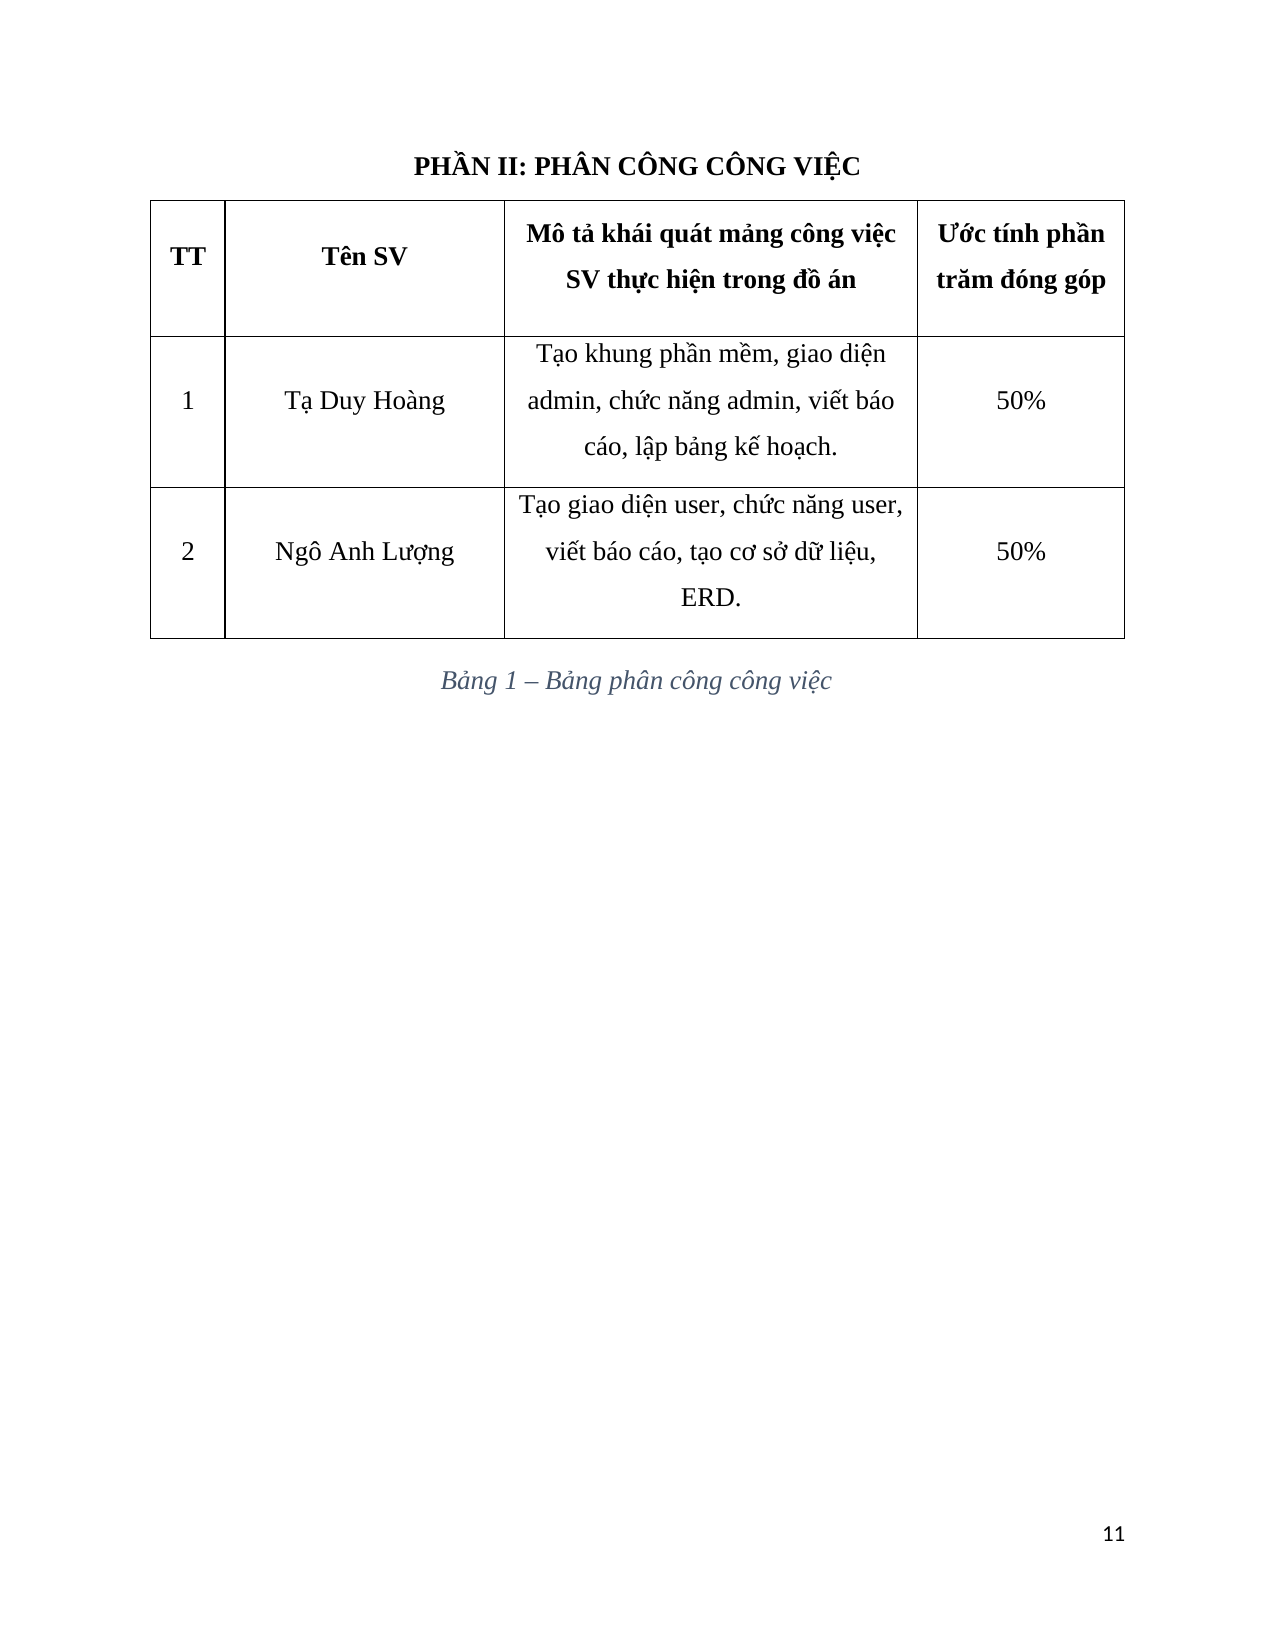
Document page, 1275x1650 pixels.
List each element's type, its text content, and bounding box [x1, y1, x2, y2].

table_header Ước tính phần trăm đóng góp [918, 201, 1124, 336]
table_header Tên SV [226, 201, 504, 336]
table_cell 50% [918, 337, 1124, 487]
text Bảng 1 – Bảng phân công công việc [150, 664, 1125, 696]
table_header Mô tả khái quát mảng công việc SV thực hiện trong đồ án [505, 201, 917, 336]
table_cell Tạ Duy Hoàng [226, 337, 504, 487]
table_cell Ngô Anh Lượng [226, 488, 504, 638]
table_cell 1 [151, 337, 224, 487]
text PHẦN II: PHÂN CÔNG CÔNG VIỆC [150, 150, 1125, 181]
table_cell Tạo khung phần mềm, giao diện admin, chức năng admin, viết báo cáo, lập bảng kế hoạch. [505, 337, 917, 487]
table_cell Tạo giao diện user, chức năng user, viết báo cáo, tạo cơ sở dữ liệu, ERD. [505, 488, 917, 638]
table_header TT [151, 201, 224, 336]
table_cell 50% [918, 488, 1124, 638]
table_cell 2 [151, 488, 224, 638]
